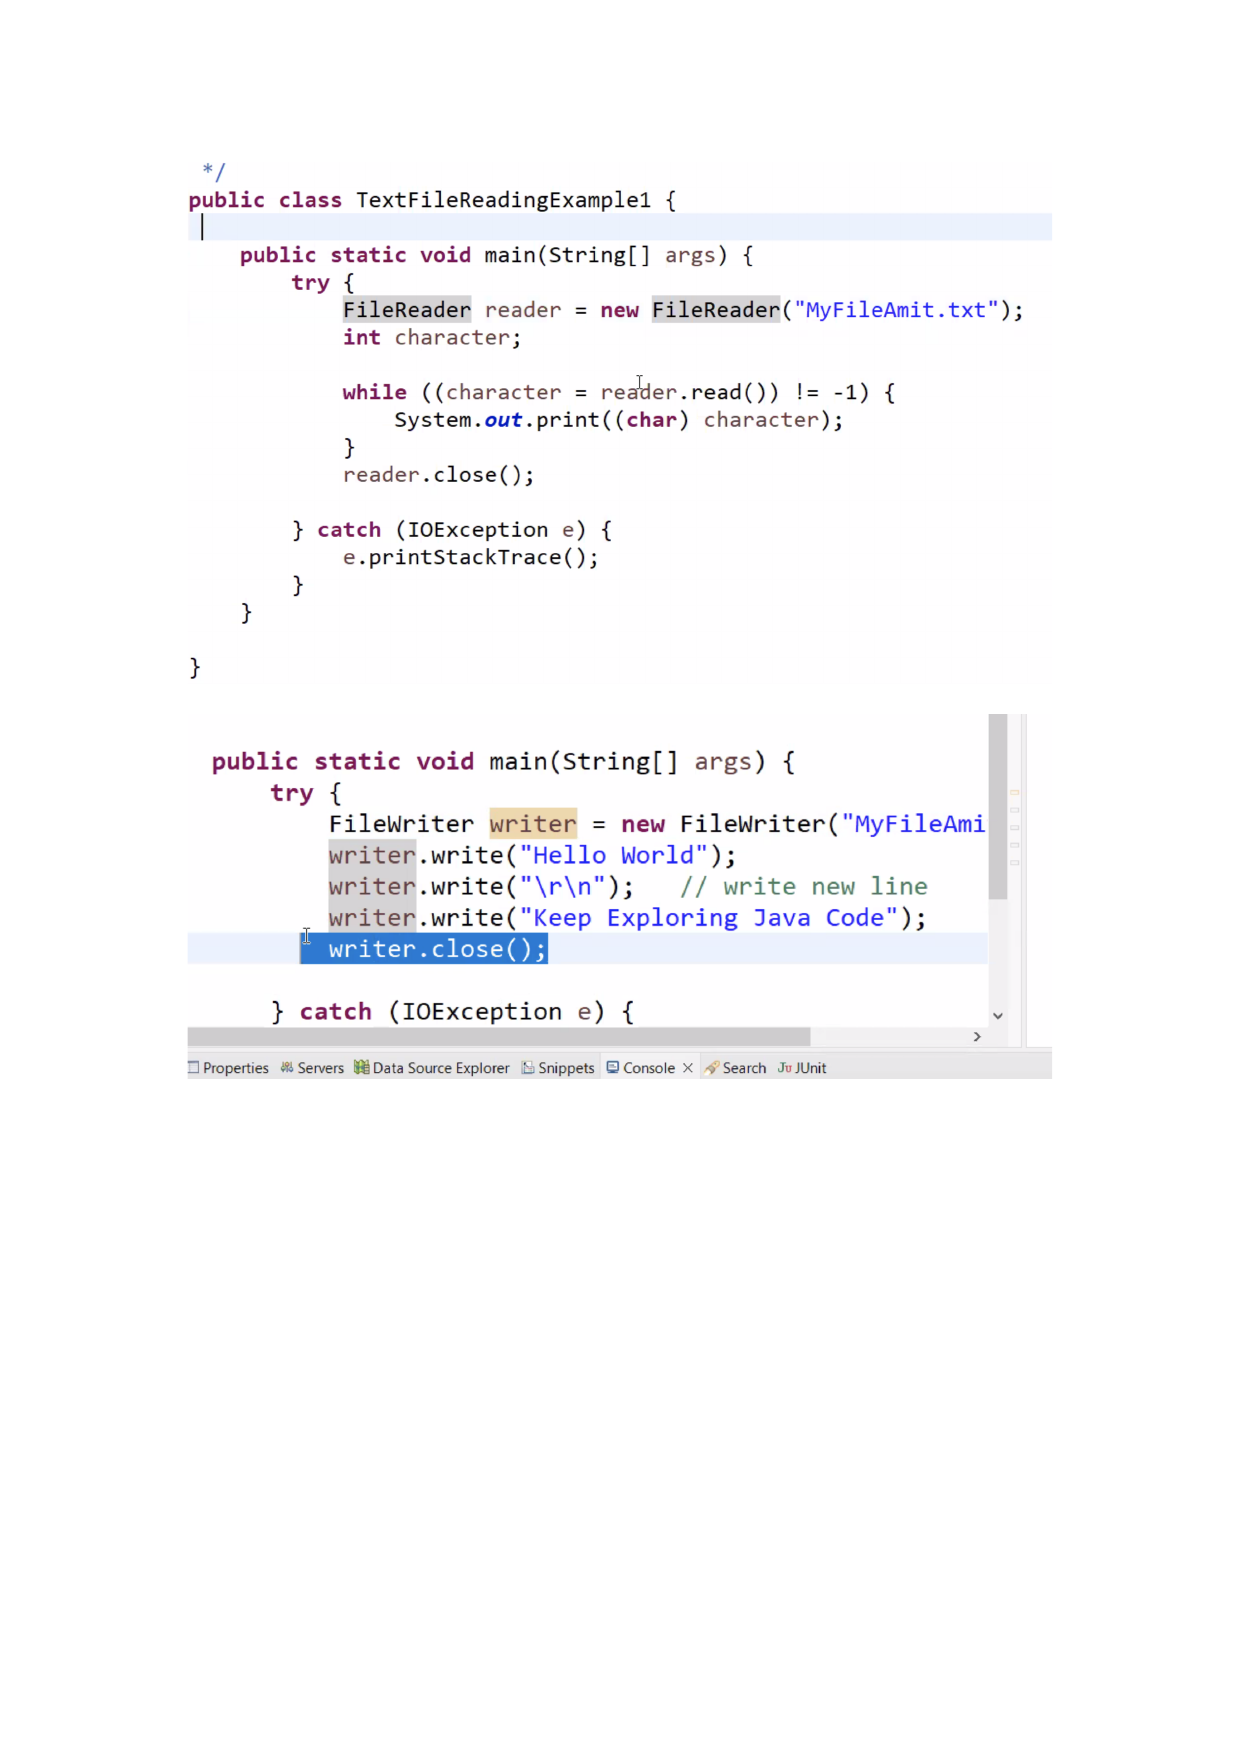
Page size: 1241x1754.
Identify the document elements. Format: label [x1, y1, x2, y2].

picture [187, 162, 1053, 684]
picture [187, 714, 1053, 1079]
